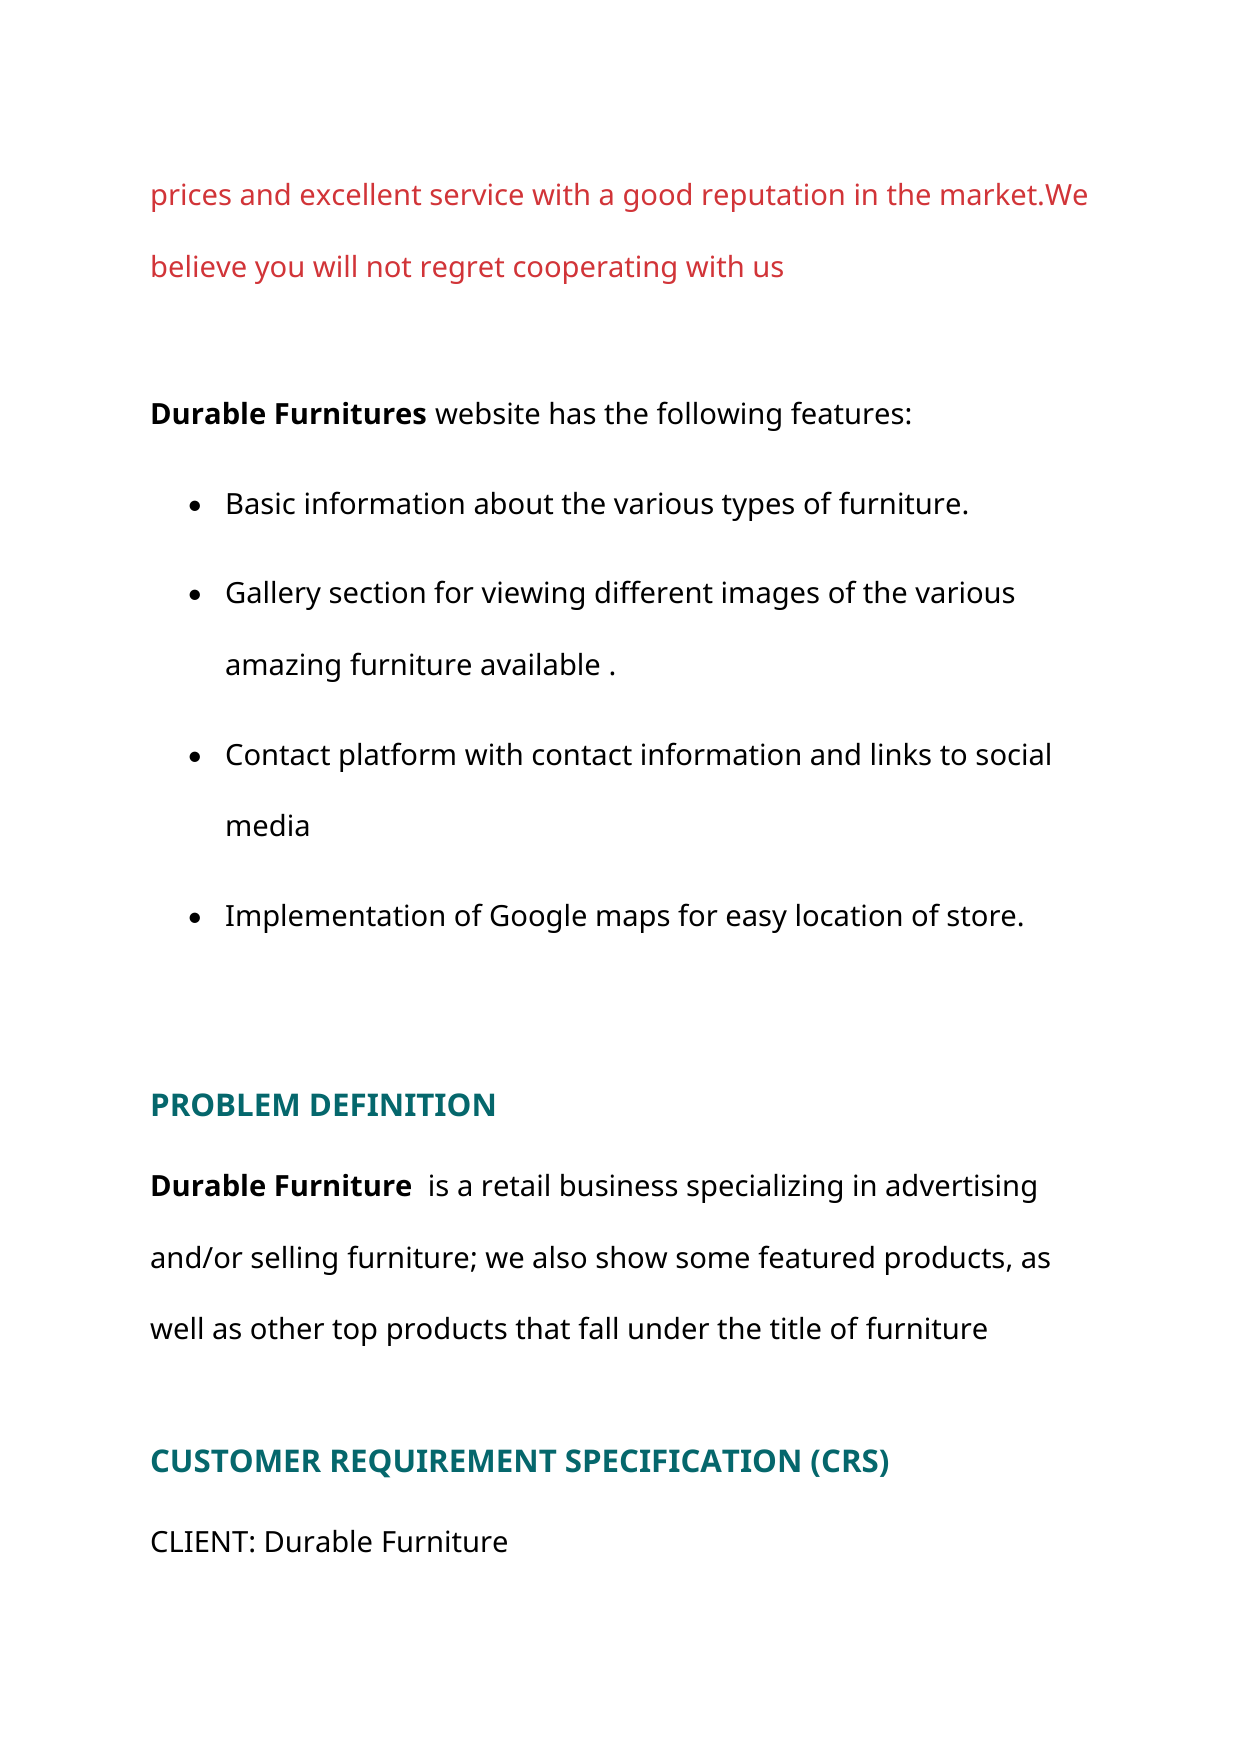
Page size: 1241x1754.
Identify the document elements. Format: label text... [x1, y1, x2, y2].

list Contact platform with contact information and links to social media [187, 721, 1090, 858]
list Implementation of Google maps for easy location of store. [187, 883, 1090, 948]
list Gallery section for viewing different images of the various amazing furniture available . [187, 560, 1090, 697]
text Durable Furniture is a retail business specializing in advertising and/or selling furniture; we also show some featured products, as well as other top products that fall under the title of furniture [150, 1153, 1090, 1361]
text CLIENT: Durable Furniture [150, 1509, 1090, 1574]
list Basic information about the various types of furniture. [187, 470, 1090, 535]
text Durable Furnitures website has the following features: [150, 381, 1090, 446]
text PROBLEM DEFINITION [150, 1071, 1090, 1136]
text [150, 162, 1090, 298]
text CUSTOMER REQUIREMENT SPECIFICATION (CRS) [150, 1427, 1090, 1492]
